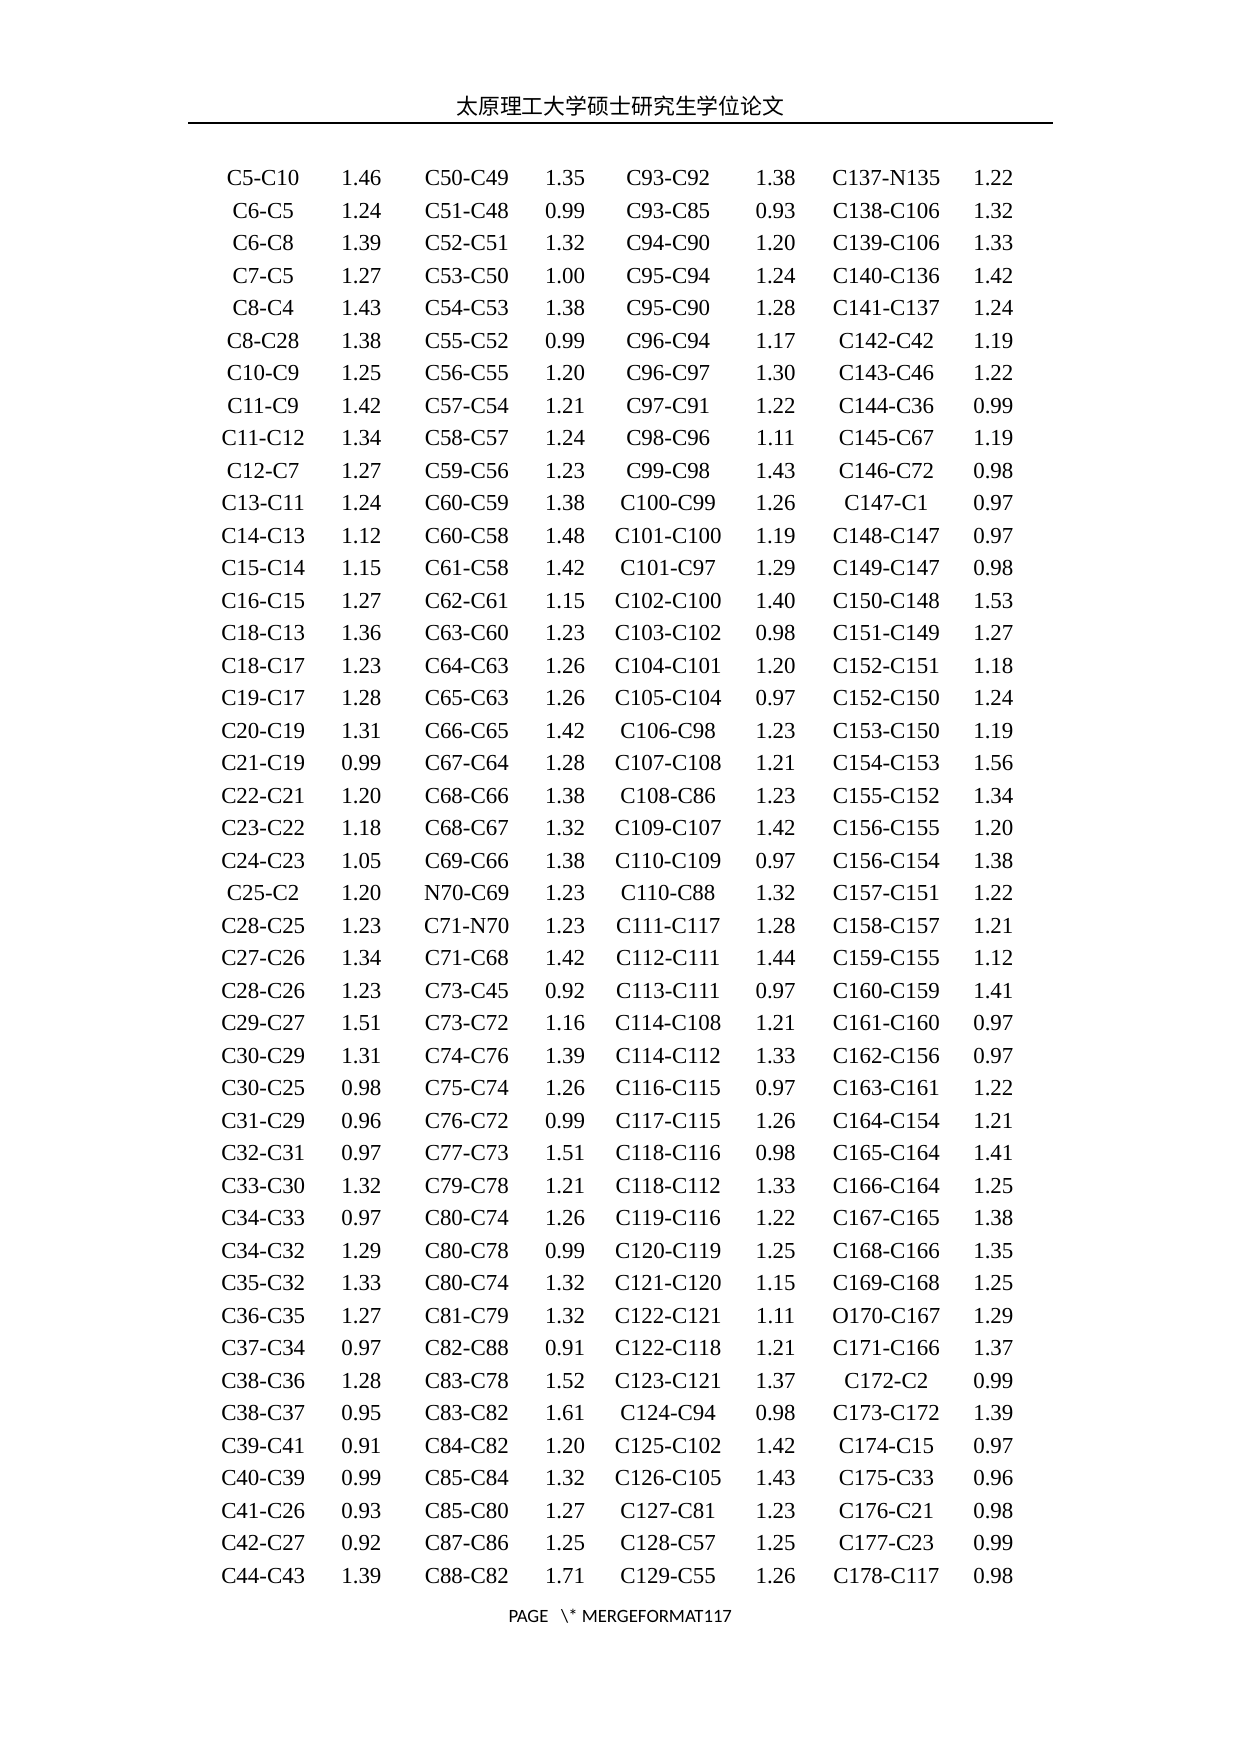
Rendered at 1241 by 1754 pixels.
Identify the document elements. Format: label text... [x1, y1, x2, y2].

table_cell C113-C111 [602, 974, 734, 1006]
table_cell C84-C82 [406, 1429, 527, 1461]
table_cell 1.23 [317, 649, 406, 681]
table_cell C58-C57 [406, 421, 527, 454]
table_cell C102-C100 [602, 584, 734, 616]
table_cell C50-C49 [406, 161, 527, 194]
table_cell 1.32 [527, 1266, 602, 1299]
table_cell C105-C104 [602, 681, 734, 714]
table_cell 1.36 [317, 616, 406, 649]
table_cell 1.34 [317, 941, 406, 974]
table_cell 0.93 [317, 1494, 406, 1526]
table_cell 1.24 [527, 421, 602, 454]
table_cell 1.38 [527, 291, 602, 324]
table_cell C27-C26 [209, 941, 317, 974]
table_cell C68-C67 [406, 811, 527, 844]
table_cell 0.98 [955, 454, 1031, 486]
table_cell 1.29 [955, 1299, 1031, 1331]
table_cell 1.42 [734, 811, 817, 844]
table_cell C11-C9 [209, 389, 317, 421]
table_cell 1.38 [317, 324, 406, 356]
table_cell 1.34 [317, 421, 406, 454]
table_cell C162-C156 [817, 1039, 955, 1071]
table_cell C18-C17 [209, 649, 317, 681]
table_cell 1.38 [527, 486, 602, 519]
table_cell 1.32 [317, 1169, 406, 1201]
table_cell C60-C59 [406, 486, 527, 519]
table_cell C56-C55 [406, 356, 527, 389]
table_cell C172-C2 [817, 1364, 955, 1396]
table_cell 1.20 [317, 876, 406, 909]
table_cell C37-C34 [209, 1331, 317, 1364]
table_cell C154-C153 [817, 746, 955, 779]
table_cell 1.42 [527, 551, 602, 584]
table_cell 1.35 [527, 161, 602, 194]
table_cell 1.25 [955, 1266, 1031, 1299]
table_cell 1.32 [734, 876, 817, 909]
table_cell 1.43 [734, 1461, 817, 1494]
table_cell 1.41 [955, 974, 1031, 1006]
table_cell C116-C115 [602, 1071, 734, 1104]
table_cell C151-C149 [817, 616, 955, 649]
table_cell 1.18 [955, 649, 1031, 681]
table_cell 1.15 [527, 584, 602, 616]
table_cell C35-C32 [209, 1266, 317, 1299]
table_cell 0.95 [317, 1396, 406, 1429]
table_cell 1.16 [527, 1006, 602, 1039]
table_cell 1.23 [527, 454, 602, 486]
table_cell C148-C147 [817, 519, 955, 551]
table_cell 1.24 [955, 291, 1031, 324]
table_cell 1.23 [527, 909, 602, 941]
table_cell C120-C119 [602, 1234, 734, 1266]
table_cell C83-C78 [406, 1364, 527, 1396]
table_cell 1.44 [734, 941, 817, 974]
table_cell C73-C45 [406, 974, 527, 1006]
table_cell C108-C86 [602, 779, 734, 811]
table_cell 0.97 [955, 1006, 1031, 1039]
table_cell 1.35 [955, 1234, 1031, 1266]
table_cell N70-C69 [406, 876, 527, 909]
table_cell 1.27 [527, 1494, 602, 1526]
table_cell 1.21 [527, 389, 602, 421]
table_cell C140-C136 [817, 259, 955, 291]
table_cell 0.96 [317, 1104, 406, 1136]
table_cell C141-C137 [817, 291, 955, 324]
table_cell C114-C112 [602, 1039, 734, 1071]
table_cell 1.20 [527, 356, 602, 389]
table_cell C152-C150 [817, 681, 955, 714]
table_cell C97-C91 [602, 389, 734, 421]
table_cell 1.24 [955, 681, 1031, 714]
table_cell 1.22 [734, 389, 817, 421]
table_cell C30-C29 [209, 1039, 317, 1071]
table_cell C94-C90 [602, 226, 734, 259]
table_cell C176-C21 [817, 1494, 955, 1526]
table_cell C10-C9 [209, 356, 317, 389]
table_cell C158-C157 [817, 909, 955, 941]
table_cell C82-C88 [406, 1331, 527, 1364]
table_cell 1.42 [317, 389, 406, 421]
table_cell 0.96 [955, 1461, 1031, 1494]
table_cell 1.32 [527, 1461, 602, 1494]
table_cell 1.42 [527, 941, 602, 974]
table_cell 1.28 [734, 909, 817, 941]
table_cell 0.97 [734, 844, 817, 876]
table_cell C8-C4 [209, 291, 317, 324]
table_cell 1.27 [317, 454, 406, 486]
table_cell C111-C117 [602, 909, 734, 941]
table_cell 1.43 [734, 454, 817, 486]
table_cell 1.20 [734, 649, 817, 681]
table_cell C61-C58 [406, 551, 527, 584]
table_cell 1.25 [955, 1169, 1031, 1201]
table_cell 1.38 [955, 1201, 1031, 1234]
table_cell 0.99 [317, 1461, 406, 1494]
table_cell C6-C8 [209, 226, 317, 259]
table_cell 1.18 [317, 811, 406, 844]
table_cell C40-C39 [209, 1461, 317, 1494]
table_cell C142-C42 [817, 324, 955, 356]
table_cell O170-C167 [817, 1299, 955, 1331]
table_cell 0.97 [734, 681, 817, 714]
table_cell 1.56 [955, 746, 1031, 779]
table_cell C144-C36 [817, 389, 955, 421]
table_cell 1.32 [527, 226, 602, 259]
table_cell C109-C107 [602, 811, 734, 844]
table_cell C121-C120 [602, 1266, 734, 1299]
table_cell 0.92 [527, 974, 602, 1006]
table_cell 1.26 [527, 649, 602, 681]
table_cell C66-C65 [406, 714, 527, 746]
table_cell C93-C85 [602, 194, 734, 226]
table_cell C30-C25 [209, 1071, 317, 1104]
table_cell C138-C106 [817, 194, 955, 226]
table_cell 0.97 [734, 974, 817, 1006]
table_cell C107-C108 [602, 746, 734, 779]
table_cell C68-C66 [406, 779, 527, 811]
table_cell 1.41 [955, 1136, 1031, 1169]
table_cell 1.39 [955, 1396, 1031, 1429]
table_cell 1.38 [527, 779, 602, 811]
table_cell 1.28 [527, 746, 602, 779]
table_cell 1.27 [317, 259, 406, 291]
table_cell 1.26 [527, 681, 602, 714]
table_cell C147-C1 [817, 486, 955, 519]
table_cell 1.21 [527, 1169, 602, 1201]
table_cell C123-C121 [602, 1364, 734, 1396]
table_cell C54-C53 [406, 291, 527, 324]
table_cell C16-C15 [209, 584, 317, 616]
table_cell C21-C19 [209, 746, 317, 779]
table_cell C74-C76 [406, 1039, 527, 1071]
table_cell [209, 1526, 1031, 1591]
table_cell C60-C58 [406, 519, 527, 551]
table_cell 1.48 [527, 519, 602, 551]
table_cell C173-C172 [817, 1396, 955, 1429]
table_cell C20-C19 [209, 714, 317, 746]
table_cell C110-C109 [602, 844, 734, 876]
table_cell 0.98 [734, 1396, 817, 1429]
table_cell 1.31 [317, 1039, 406, 1071]
table_cell C33-C30 [209, 1169, 317, 1201]
table_cell C87-C86 [406, 1526, 527, 1559]
table_cell 1.24 [734, 259, 817, 291]
table_cell 1.38 [955, 844, 1031, 876]
table_cell 1.23 [734, 714, 817, 746]
table_cell 1.20 [527, 1429, 602, 1461]
table_cell 1.31 [317, 714, 406, 746]
table_cell C38-C37 [209, 1396, 317, 1429]
table_cell 1.23 [734, 779, 817, 811]
table_cell 1.33 [734, 1039, 817, 1071]
table_cell 0.91 [317, 1429, 406, 1461]
table_cell C34-C32 [209, 1234, 317, 1266]
table_cell C25-C2 [209, 876, 317, 909]
table_cell 0.97 [955, 519, 1031, 551]
table_cell 1.26 [734, 486, 817, 519]
table_cell 1.19 [955, 714, 1031, 746]
table_cell 0.99 [955, 389, 1031, 421]
table_cell C59-C56 [406, 454, 527, 486]
table_cell C106-C98 [602, 714, 734, 746]
table_cell C101-C100 [602, 519, 734, 551]
table_cell 1.26 [734, 1104, 817, 1136]
table_cell C98-C96 [602, 421, 734, 454]
table_cell 1.51 [527, 1136, 602, 1169]
table_cell C71-N70 [406, 909, 527, 941]
table_cell C80-C78 [406, 1234, 527, 1266]
table_cell 1.28 [317, 1364, 406, 1396]
table_cell C85-C80 [406, 1494, 527, 1526]
table_cell C14-C13 [209, 519, 317, 551]
table_cell C150-C148 [817, 584, 955, 616]
table_cell C32-C31 [209, 1136, 317, 1169]
table_cell C65-C63 [406, 681, 527, 714]
table_cell C95-C94 [602, 259, 734, 291]
table_cell 1.24 [317, 486, 406, 519]
table_cell C118-C116 [602, 1136, 734, 1169]
table_cell C79-C78 [406, 1169, 527, 1201]
table_cell 1.11 [734, 1299, 817, 1331]
table_cell 1.32 [527, 811, 602, 844]
table_cell 1.28 [317, 681, 406, 714]
table_cell C156-C155 [817, 811, 955, 844]
table_cell 1.38 [734, 161, 817, 194]
table_cell 1.61 [527, 1396, 602, 1429]
table_cell C85-C84 [406, 1461, 527, 1494]
table_cell C7-C5 [209, 259, 317, 291]
table_cell C100-C99 [602, 486, 734, 519]
table_cell 1.21 [734, 1006, 817, 1039]
table_cell C166-C164 [817, 1169, 955, 1201]
table_cell 1.17 [734, 324, 817, 356]
table_cell 1.27 [955, 616, 1031, 649]
table_cell C28-C25 [209, 909, 317, 941]
table_cell C114-C108 [602, 1006, 734, 1039]
table_cell C77-C73 [406, 1136, 527, 1169]
table_cell 1.22 [955, 876, 1031, 909]
table_cell 1.21 [955, 1104, 1031, 1136]
table_cell C75-C74 [406, 1071, 527, 1104]
table_cell C62-C61 [406, 584, 527, 616]
table_cell 1.20 [955, 811, 1031, 844]
table_cell 1.33 [955, 226, 1031, 259]
table_cell C12-C7 [209, 454, 317, 486]
table_cell 0.92 [317, 1526, 406, 1559]
table_cell C24-C23 [209, 844, 317, 876]
table_cell C71-C68 [406, 941, 527, 974]
table_cell C95-C90 [602, 291, 734, 324]
table_cell C38-C36 [209, 1364, 317, 1396]
table_cell 1.29 [734, 551, 817, 584]
table_cell C22-C21 [209, 779, 317, 811]
table_cell C117-C115 [602, 1104, 734, 1136]
table_cell 1.12 [317, 519, 406, 551]
table_cell C161-C160 [817, 1006, 955, 1039]
table_cell C104-C101 [602, 649, 734, 681]
table_cell C31-C29 [209, 1104, 317, 1136]
table_cell C73-C72 [406, 1006, 527, 1039]
table_cell 1.52 [527, 1364, 602, 1396]
table_cell C8-C28 [209, 324, 317, 356]
table_cell C127-C81 [602, 1494, 734, 1526]
table_cell C125-C102 [602, 1429, 734, 1461]
table_cell 0.97 [955, 486, 1031, 519]
table_cell C143-C46 [817, 356, 955, 389]
table_cell C28-C26 [209, 974, 317, 1006]
table_cell C67-C64 [406, 746, 527, 779]
table_cell C36-C35 [209, 1299, 317, 1331]
table_cell 1.46 [317, 161, 406, 194]
table_cell C42-C27 [209, 1526, 317, 1559]
table_cell 1.21 [734, 1331, 817, 1364]
table_cell 1.15 [734, 1266, 817, 1299]
table_cell 1.42 [734, 1429, 817, 1461]
table_cell 1.19 [734, 519, 817, 551]
table_cell 1.22 [955, 1071, 1031, 1104]
table_cell C164-C154 [817, 1104, 955, 1136]
table_cell C11-C12 [209, 421, 317, 454]
table_cell 1.37 [734, 1364, 817, 1396]
table_cell 0.91 [527, 1331, 602, 1364]
table_cell 1.30 [734, 356, 817, 389]
table_cell 1.25 [317, 356, 406, 389]
table_cell 1.43 [317, 291, 406, 324]
table_cell C15-C14 [209, 551, 317, 584]
table_cell 0.97 [955, 1429, 1031, 1461]
table_cell C160-C159 [817, 974, 955, 1006]
table_cell C80-C74 [406, 1266, 527, 1299]
table_cell 1.23 [734, 1494, 817, 1526]
table_cell 1.19 [955, 324, 1031, 356]
table_cell C23-C22 [209, 811, 317, 844]
table_cell C163-C161 [817, 1071, 955, 1104]
table_cell 1.39 [317, 226, 406, 259]
table_cell C63-C60 [406, 616, 527, 649]
table_cell C119-C116 [602, 1201, 734, 1234]
table_cell 0.98 [955, 1494, 1031, 1526]
table_cell C13-C11 [209, 486, 317, 519]
table_cell 0.99 [527, 1104, 602, 1136]
table_cell 0.98 [734, 616, 817, 649]
table_cell 1.40 [734, 584, 817, 616]
table_cell C137-N135 [817, 161, 955, 194]
table_cell 1.33 [734, 1169, 817, 1201]
table_cell C6-C5 [209, 194, 317, 226]
table_cell C169-C168 [817, 1266, 955, 1299]
table_cell 1.38 [527, 844, 602, 876]
table_cell C139-C106 [817, 226, 955, 259]
table_cell C19-C17 [209, 681, 317, 714]
table_cell 1.22 [734, 1201, 817, 1234]
table_cell C51-C48 [406, 194, 527, 226]
table_cell C122-C118 [602, 1331, 734, 1364]
table_cell C165-C164 [817, 1136, 955, 1169]
table_cell 1.23 [527, 876, 602, 909]
table_cell 1.23 [527, 616, 602, 649]
table_cell 0.93 [734, 194, 817, 226]
table_cell C101-C97 [602, 551, 734, 584]
table_cell C93-C92 [602, 161, 734, 194]
table_cell C57-C54 [406, 389, 527, 421]
table_cell 1.22 [955, 356, 1031, 389]
table_cell 1.42 [527, 714, 602, 746]
table_cell C112-C111 [602, 941, 734, 974]
table_cell C167-C165 [817, 1201, 955, 1234]
table_cell 0.98 [317, 1071, 406, 1104]
table_cell 1.20 [317, 779, 406, 811]
table_cell 1.39 [527, 1039, 602, 1071]
table_cell C96-C94 [602, 324, 734, 356]
table_cell C156-C154 [817, 844, 955, 876]
table_cell C76-C72 [406, 1104, 527, 1136]
table_cell C41-C26 [209, 1494, 317, 1526]
table_cell 1.26 [527, 1071, 602, 1104]
table_cell C168-C166 [817, 1234, 955, 1266]
table_cell 0.99 [955, 1364, 1031, 1396]
table_cell C52-C51 [406, 226, 527, 259]
table_cell 1.24 [317, 194, 406, 226]
table_cell 1.34 [955, 779, 1031, 811]
table_cell C171-C166 [817, 1331, 955, 1364]
table_cell 1.32 [527, 1299, 602, 1331]
table_cell 1.37 [955, 1331, 1031, 1364]
table_cell 1.32 [955, 194, 1031, 226]
table_cell C81-C79 [406, 1299, 527, 1331]
table_cell 0.98 [955, 551, 1031, 584]
table_cell C69-C66 [406, 844, 527, 876]
table_cell C153-C150 [817, 714, 955, 746]
table_cell 1.22 [955, 161, 1031, 194]
table_cell C175-C33 [817, 1461, 955, 1494]
table_cell C122-C121 [602, 1299, 734, 1331]
table_cell C96-C97 [602, 356, 734, 389]
table_cell 1.27 [317, 1299, 406, 1331]
table_cell 0.99 [527, 194, 602, 226]
table_cell 1.15 [317, 551, 406, 584]
table_cell C126-C105 [602, 1461, 734, 1494]
table_cell C124-C94 [602, 1396, 734, 1429]
table_cell 0.99 [527, 324, 602, 356]
table_cell 0.98 [734, 1136, 817, 1169]
table_cell C159-C155 [817, 941, 955, 974]
table_cell C5-C10 [209, 161, 317, 194]
table_cell C83-C82 [406, 1396, 527, 1429]
table_cell C146-C72 [817, 454, 955, 486]
table_cell C55-C52 [406, 324, 527, 356]
table_cell 1.33 [317, 1266, 406, 1299]
table_cell 1.28 [734, 291, 817, 324]
table_cell C18-C13 [209, 616, 317, 649]
table_cell 0.97 [734, 1071, 817, 1104]
table_cell 0.97 [955, 1039, 1031, 1071]
table_cell 0.97 [317, 1331, 406, 1364]
table_cell C64-C63 [406, 649, 527, 681]
table_cell 0.99 [527, 1234, 602, 1266]
table_cell C155-C152 [817, 779, 955, 811]
table_cell 1.20 [734, 226, 817, 259]
table_cell 1.05 [317, 844, 406, 876]
table_cell C110-C88 [602, 876, 734, 909]
table_cell 1.21 [734, 746, 817, 779]
table_cell 1.53 [955, 584, 1031, 616]
table_cell 1.29 [317, 1234, 406, 1266]
table_cell C39-C41 [209, 1429, 317, 1461]
table_cell C149-C147 [817, 551, 955, 584]
table_cell 1.23 [317, 909, 406, 941]
table_cell C103-C102 [602, 616, 734, 649]
table_cell C34-C33 [209, 1201, 317, 1234]
table_cell C118-C112 [602, 1169, 734, 1201]
table_cell 0.97 [317, 1136, 406, 1169]
table_cell C145-C67 [817, 421, 955, 454]
table_cell 1.27 [317, 584, 406, 616]
table_cell 1.19 [955, 421, 1031, 454]
table_cell 1.51 [317, 1006, 406, 1039]
table_cell 1.21 [955, 909, 1031, 941]
table_cell 1.42 [955, 259, 1031, 291]
table_cell 1.11 [734, 421, 817, 454]
table_cell 0.97 [317, 1201, 406, 1234]
table_cell C29-C27 [209, 1006, 317, 1039]
table_cell 1.12 [955, 941, 1031, 974]
table_cell 1.00 [527, 259, 602, 291]
table_cell C174-C15 [817, 1429, 955, 1461]
table_cell C80-C74 [406, 1201, 527, 1234]
table_cell C99-C98 [602, 454, 734, 486]
table_cell C53-C50 [406, 259, 527, 291]
table_cell C157-C151 [817, 876, 955, 909]
table_cell 1.23 [317, 974, 406, 1006]
table_cell C152-C151 [817, 649, 955, 681]
table_cell 1.25 [734, 1234, 817, 1266]
table_cell 0.99 [317, 746, 406, 779]
table_cell 1.26 [527, 1201, 602, 1234]
